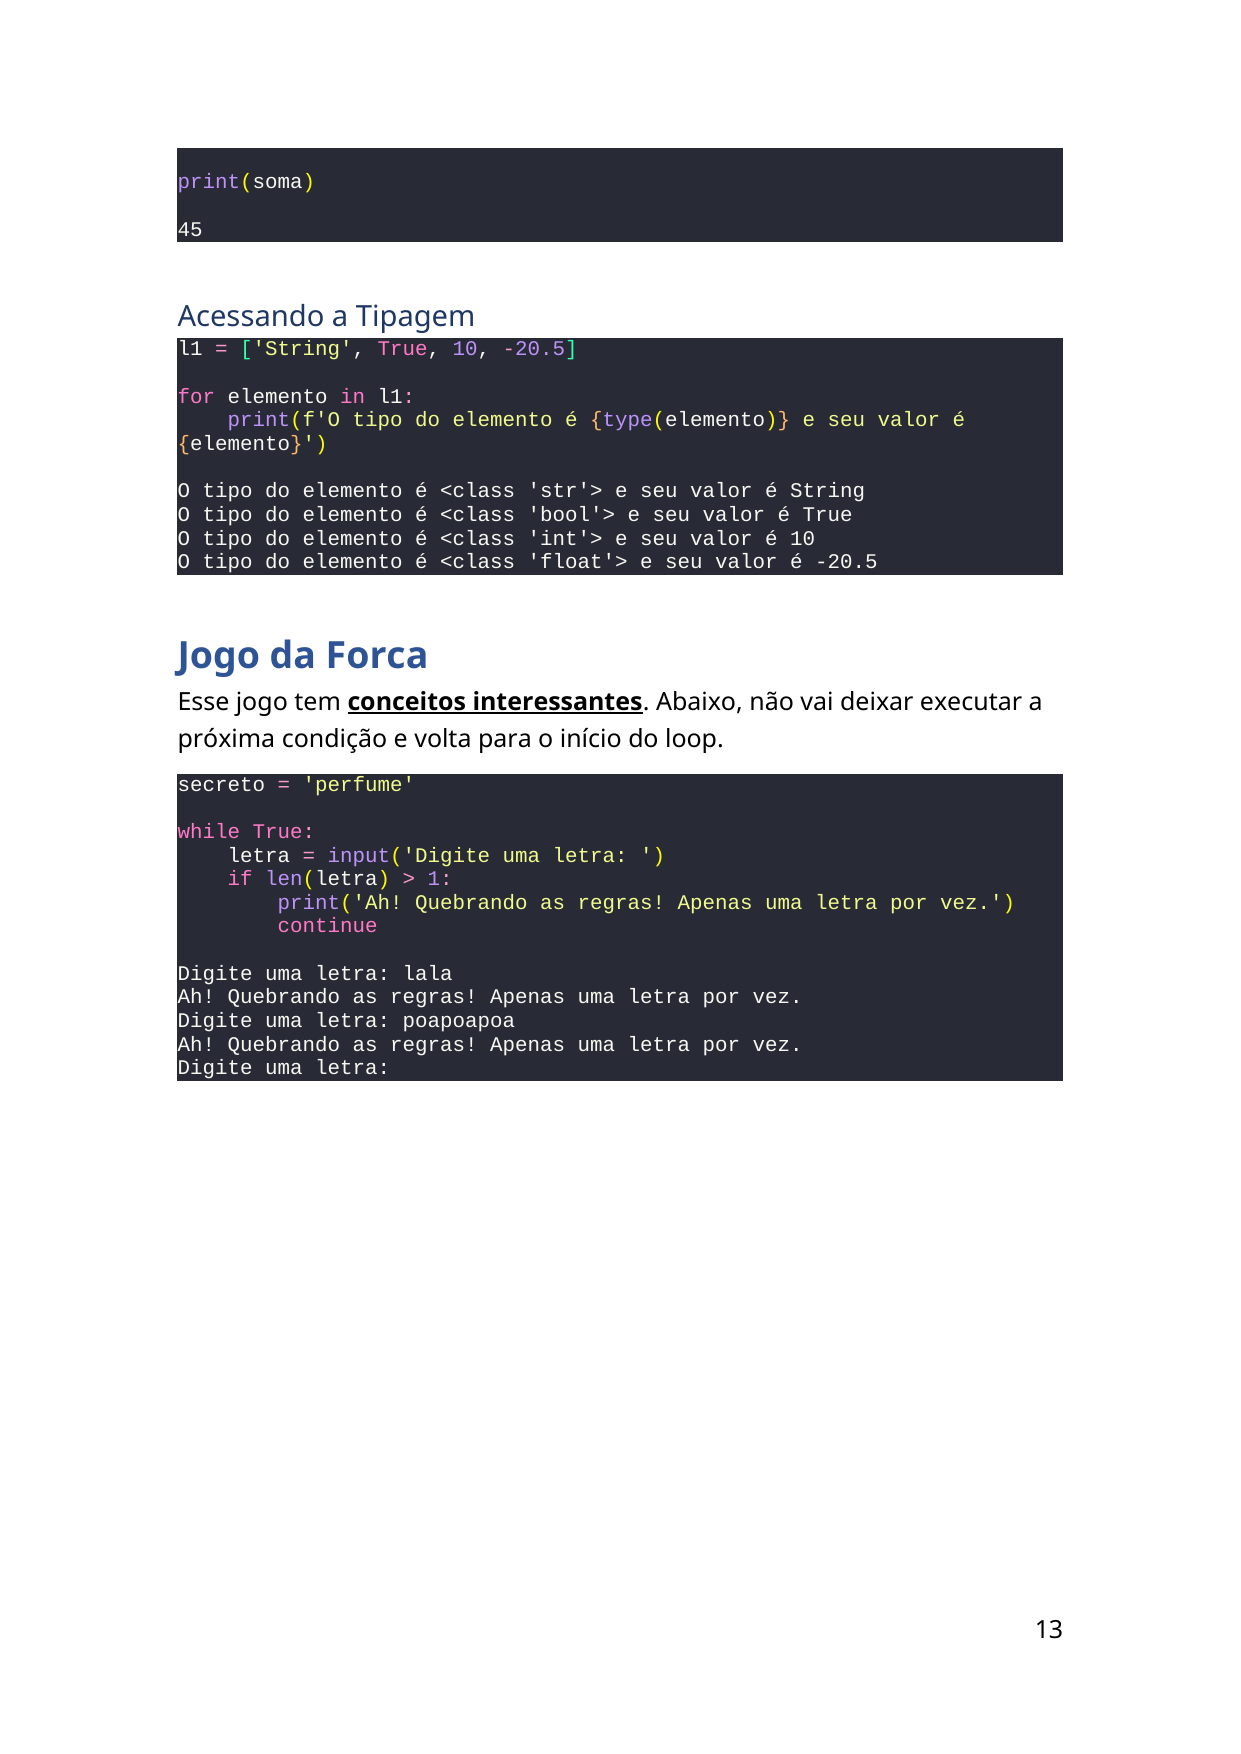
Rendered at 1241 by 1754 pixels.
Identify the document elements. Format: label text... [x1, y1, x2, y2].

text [177, 148, 1063, 195]
text l1 = ['String', True, 10, -20.5] for elemento in l1: print(f'O tipo do elemento é {type(elemento)} e seu valor é {elemento}') [177, 338, 1063, 457]
text secreto = 'perfume' while True: letra = input('Digite uma letra: ') if len(letra) > 1: print('Ah! Quebrando as regras! Apenas uma letra por vez.') continue [177, 774, 1063, 939]
text O tipo do elemento é <class 'str'> e seu valor é String [177, 480, 1063, 504]
subtitle Acessando a Tipagem [177, 296, 1063, 335]
subtitle Jogo da Forca [177, 628, 1063, 679]
text O tipo do elemento é <class 'int'> e seu valor é 10 [177, 528, 1063, 551]
text O tipo do elemento é <class 'bool'> e seu valor é True [177, 504, 1063, 528]
text Digite uma letra: poapoapoa [177, 1010, 1063, 1034]
text O tipo do elemento é <class 'float'> e seu valor é -20.5 [177, 551, 1063, 575]
text Ah! Quebrando as regras! Apenas uma letra por vez. [177, 1034, 1063, 1057]
text Digite uma letra: lala [177, 963, 1063, 986]
text Ah! Quebrando as regras! Apenas uma letra por vez. [177, 986, 1063, 1010]
text Digite uma letra: [177, 1057, 1063, 1081]
text 45 [177, 218, 1063, 242]
text Esse jogo tem conceitos interessantes. Abaixo, não vai deixar executar a próxima condição e volta para o início do loop. [177, 683, 1063, 754]
